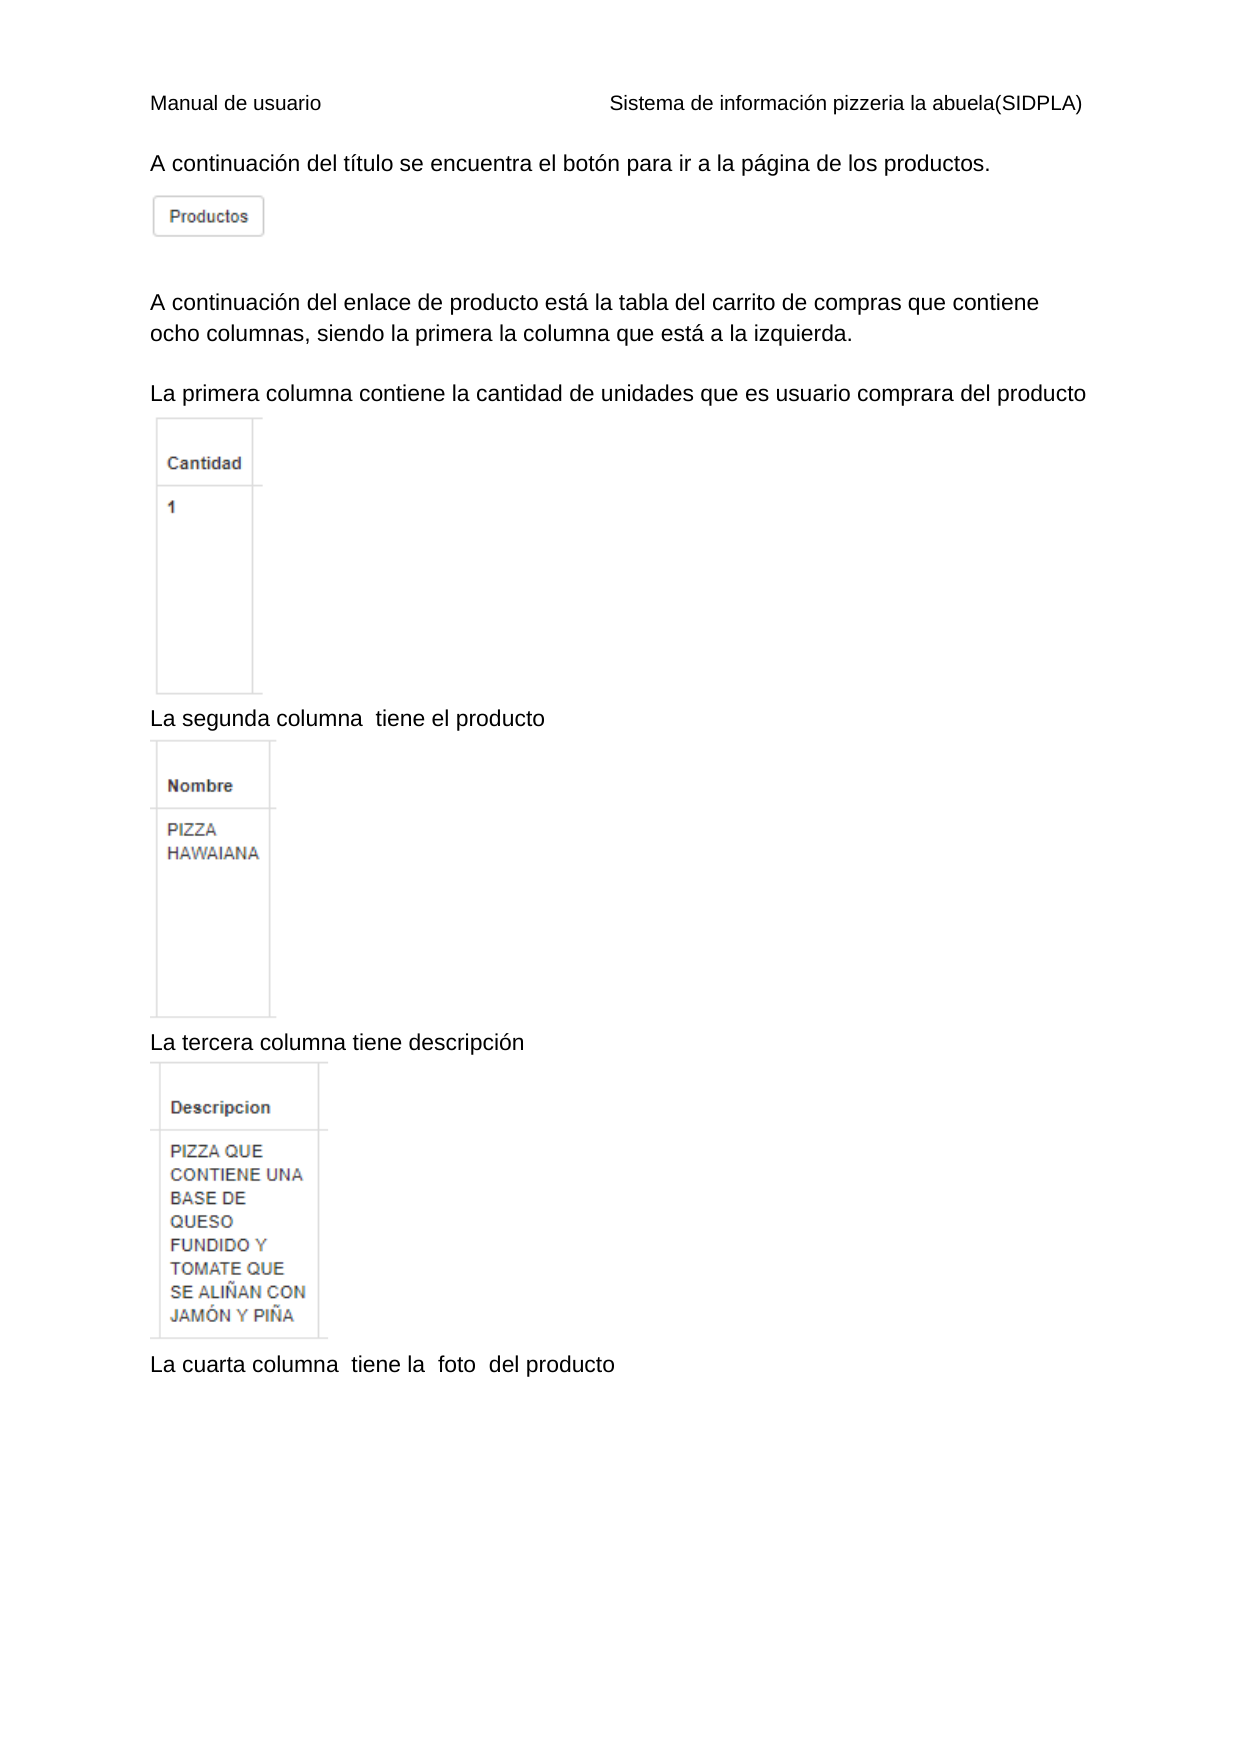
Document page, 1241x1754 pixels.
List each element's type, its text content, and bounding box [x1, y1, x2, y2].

text A continuación del enlace de producto está la tabla del carrito de compras que contiene ocho columnas, siendo la primera la columna que está a la izquierda. [150, 289, 1090, 346]
picture [150, 410, 263, 701]
text La tercera columna tiene descripción [150, 1029, 1090, 1056]
text La segunda columna tiene el producto [150, 704, 1090, 731]
picture [150, 1059, 329, 1347]
picture [150, 734, 277, 1026]
picture [150, 180, 274, 256]
text A continuación del título se encuentra el botón para ir a la página de los productos. [150, 150, 1090, 176]
text La cuarta columna tiene la foto del producto [150, 1351, 1090, 1377]
text La primera columna contiene la cantidad de unidades que es usuario comprara del producto [150, 380, 1090, 406]
